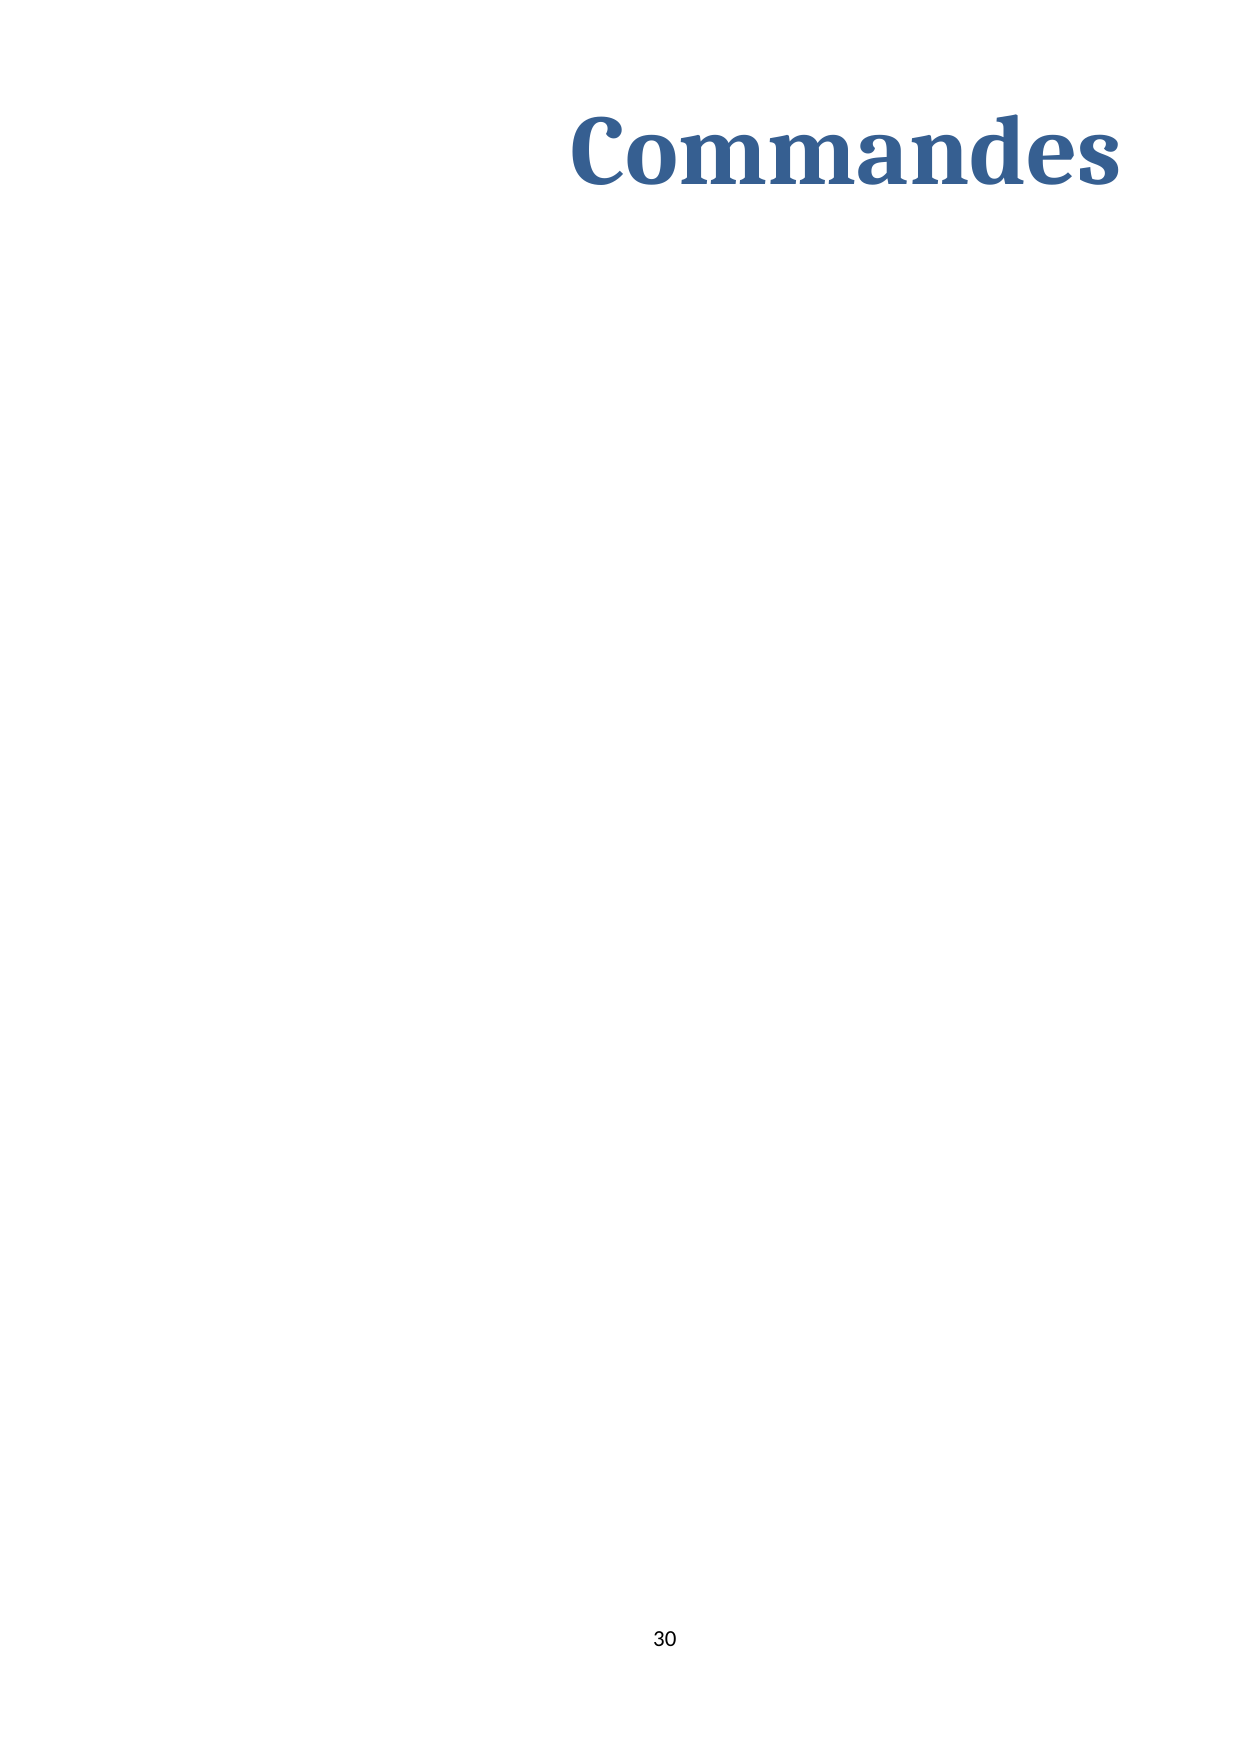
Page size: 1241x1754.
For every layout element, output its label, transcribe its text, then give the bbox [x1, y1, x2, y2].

subtitle Commandes [88, 94, 1122, 209]
